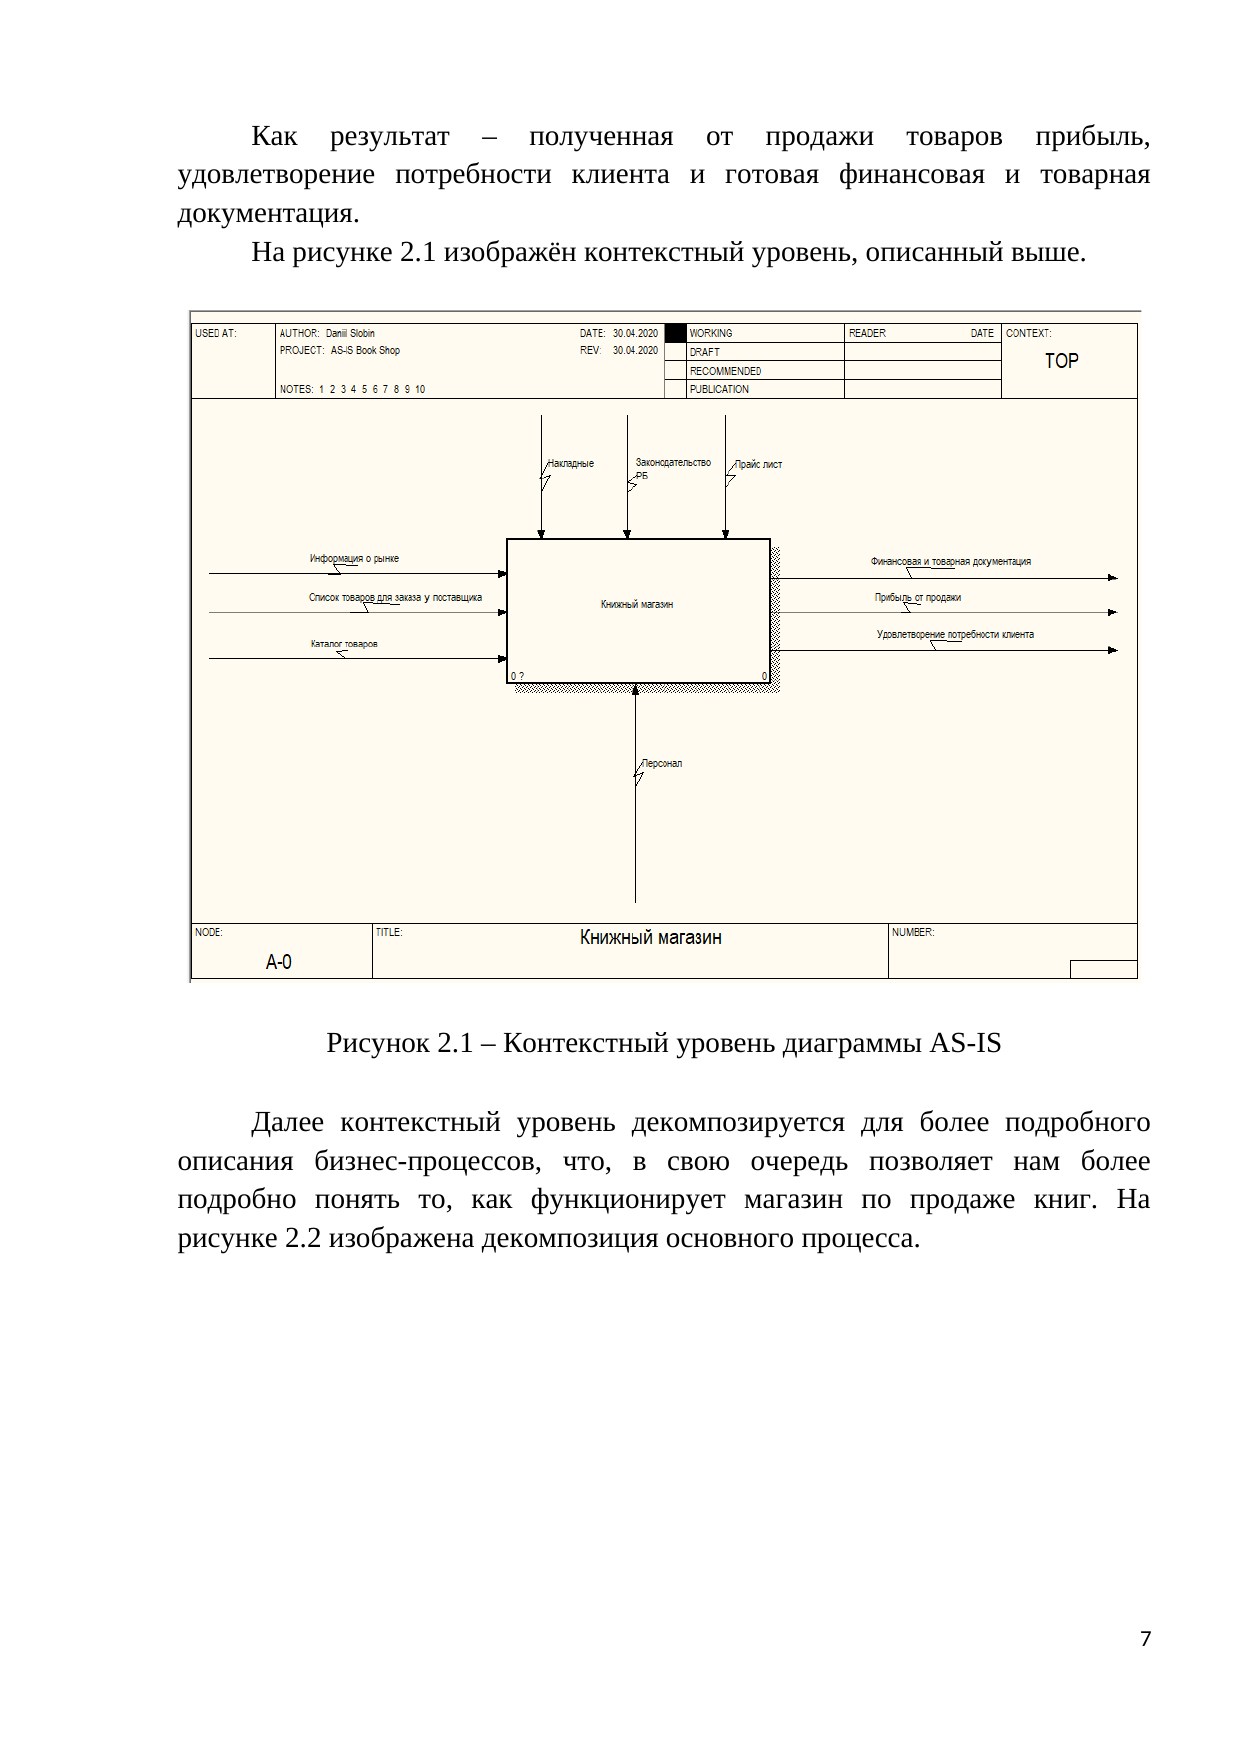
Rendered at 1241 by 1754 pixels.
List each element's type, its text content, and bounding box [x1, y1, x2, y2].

text Как результат – полученная от продажи товаров прибыль, удовлетворение потребности клиента и готовая финансовая и товарная документация. [177, 118, 1152, 229]
text Рисунок 2.1 – Контекстный уровень диаграммы AS-IS [177, 1025, 1152, 1059]
text Далее контекстный уровень декомпозируется для более подробного описания бизнес-процессов, что, в свою очередь позволяет нам более подробно понять то, как функционирует магазин по продаже книг. На рисунке 2.2 изображена декомпозиция основного процесса. [177, 1104, 1152, 1254]
picture [187, 310, 1142, 983]
text На рисунке 2.1 изображён контекстный уровень, описанный выше. [177, 234, 1152, 267]
